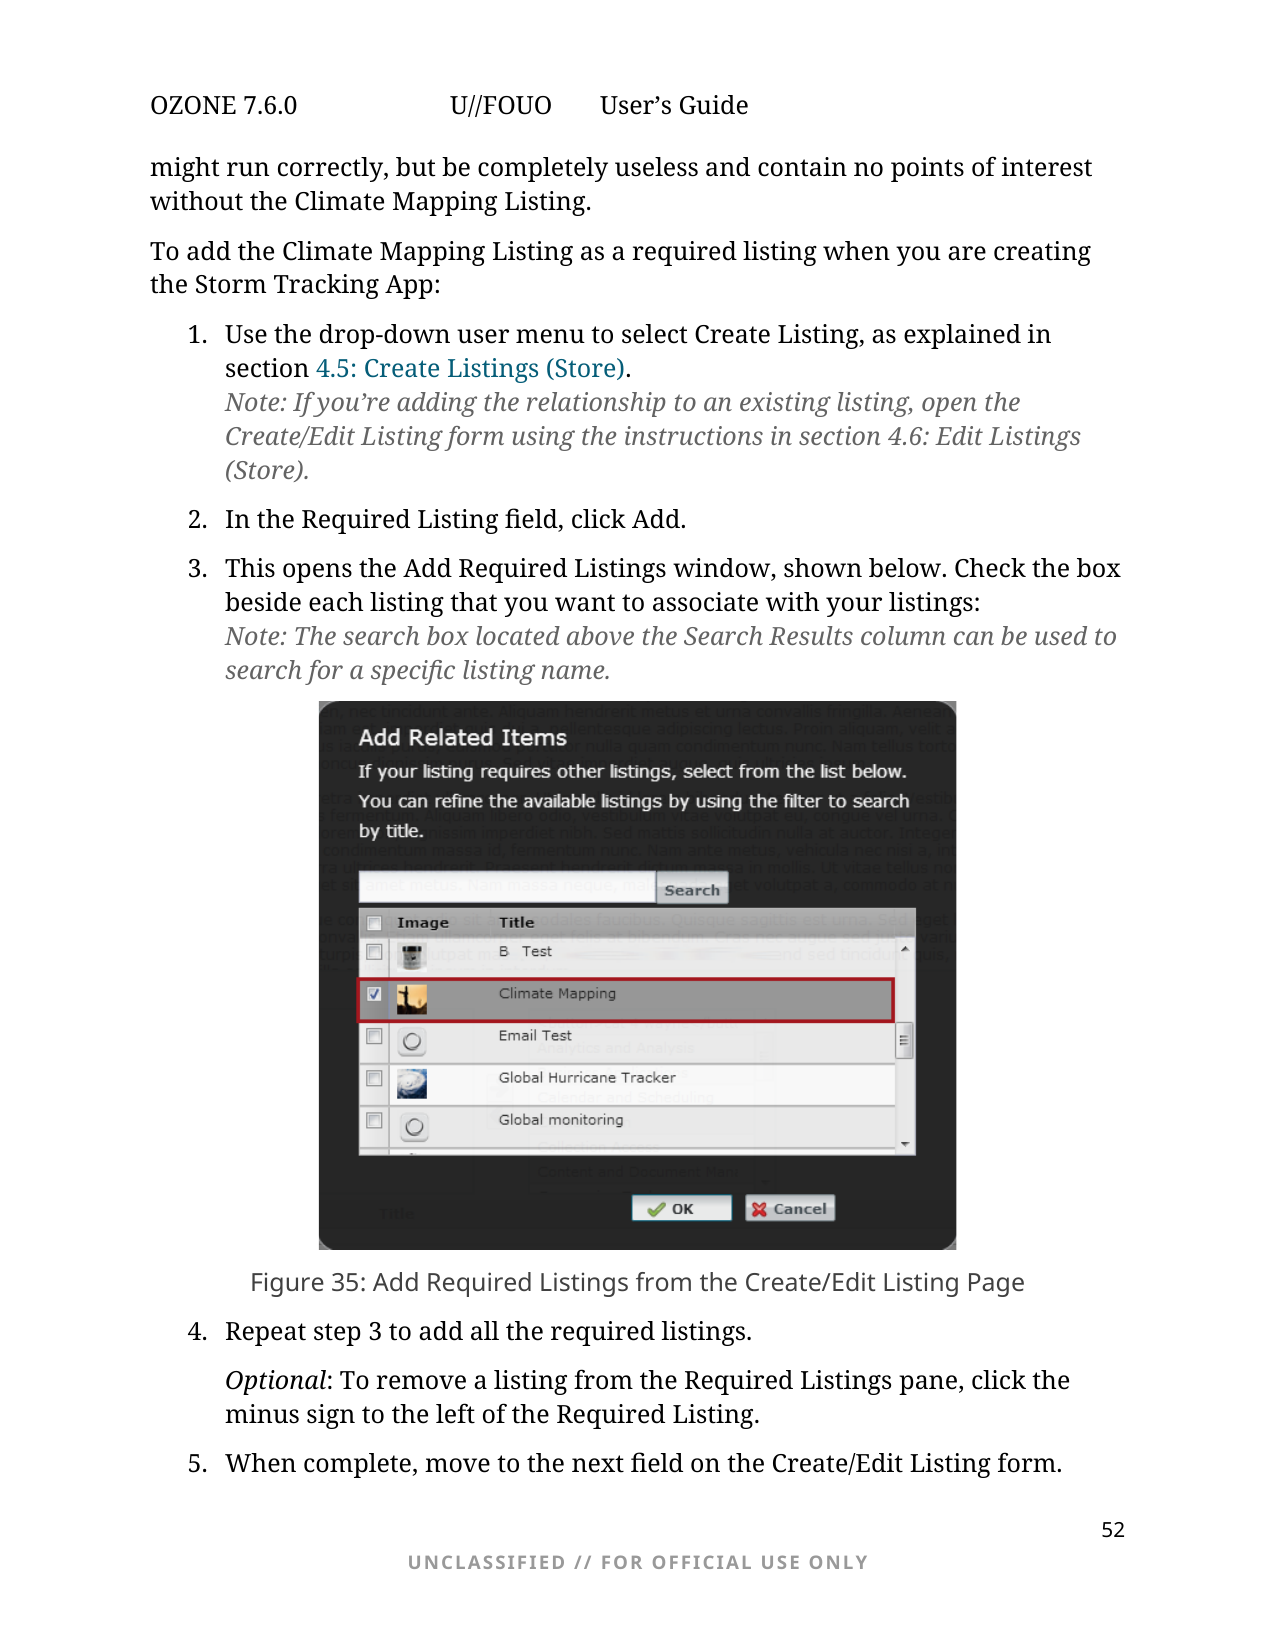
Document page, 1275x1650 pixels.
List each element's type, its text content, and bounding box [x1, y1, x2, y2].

list This opens the Add Required Listings window, shown below. Check the box beside each listing that you want to associate with your listings: Note: The search box located above the Search Results column can be used to search for a specific listing name. [187, 551, 1125, 687]
list Repeat step 3 to add all the required listings. [187, 1313, 1125, 1347]
text Optional: To remove a listing from the Required Listings pane, click the minus sign to the left of the Required Listing. [225, 1362, 1125, 1431]
text To add the Climate Mapping Listing as a required listing when you are creating the Storm Tracking App: [150, 233, 1125, 301]
list In the Required Listing field, click Add. [187, 502, 1125, 536]
list Use the drop-down user menu to select Create Listing, as explained in section 4.5: Create Listings (Store). Note: If you’re adding the relationship to an existing listing, open the Create/Edit Listing form using the instructions in section 4.6: Edit Listings (Store). [187, 316, 1125, 487]
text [150, 150, 1125, 218]
list When complete, move to the next field on the Create/Edit Listing form. [187, 1446, 1125, 1479]
picture [318, 701, 957, 1250]
